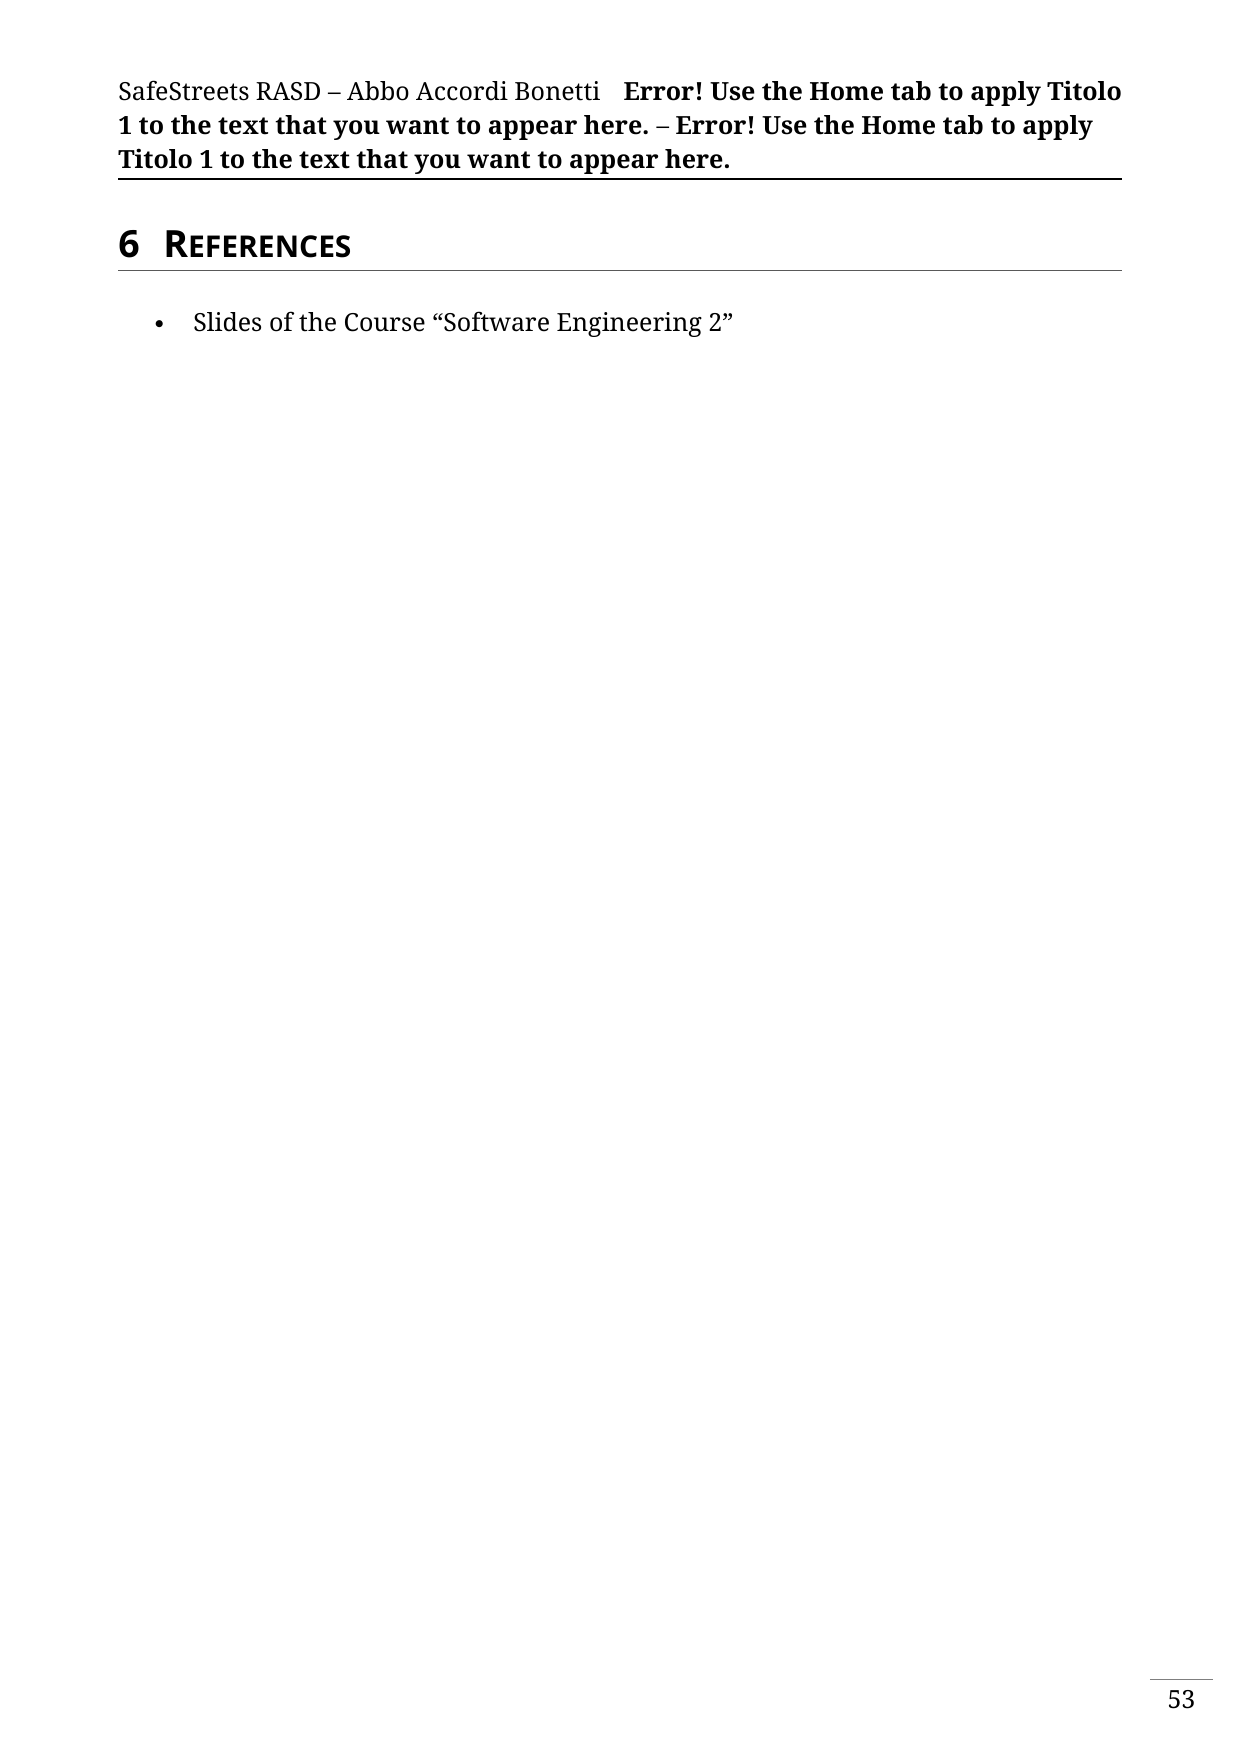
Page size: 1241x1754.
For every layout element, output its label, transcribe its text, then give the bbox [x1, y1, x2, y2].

list Slides of the Course “Software Engineering 2” [156, 304, 1122, 338]
subtitle References [118, 217, 1122, 270]
